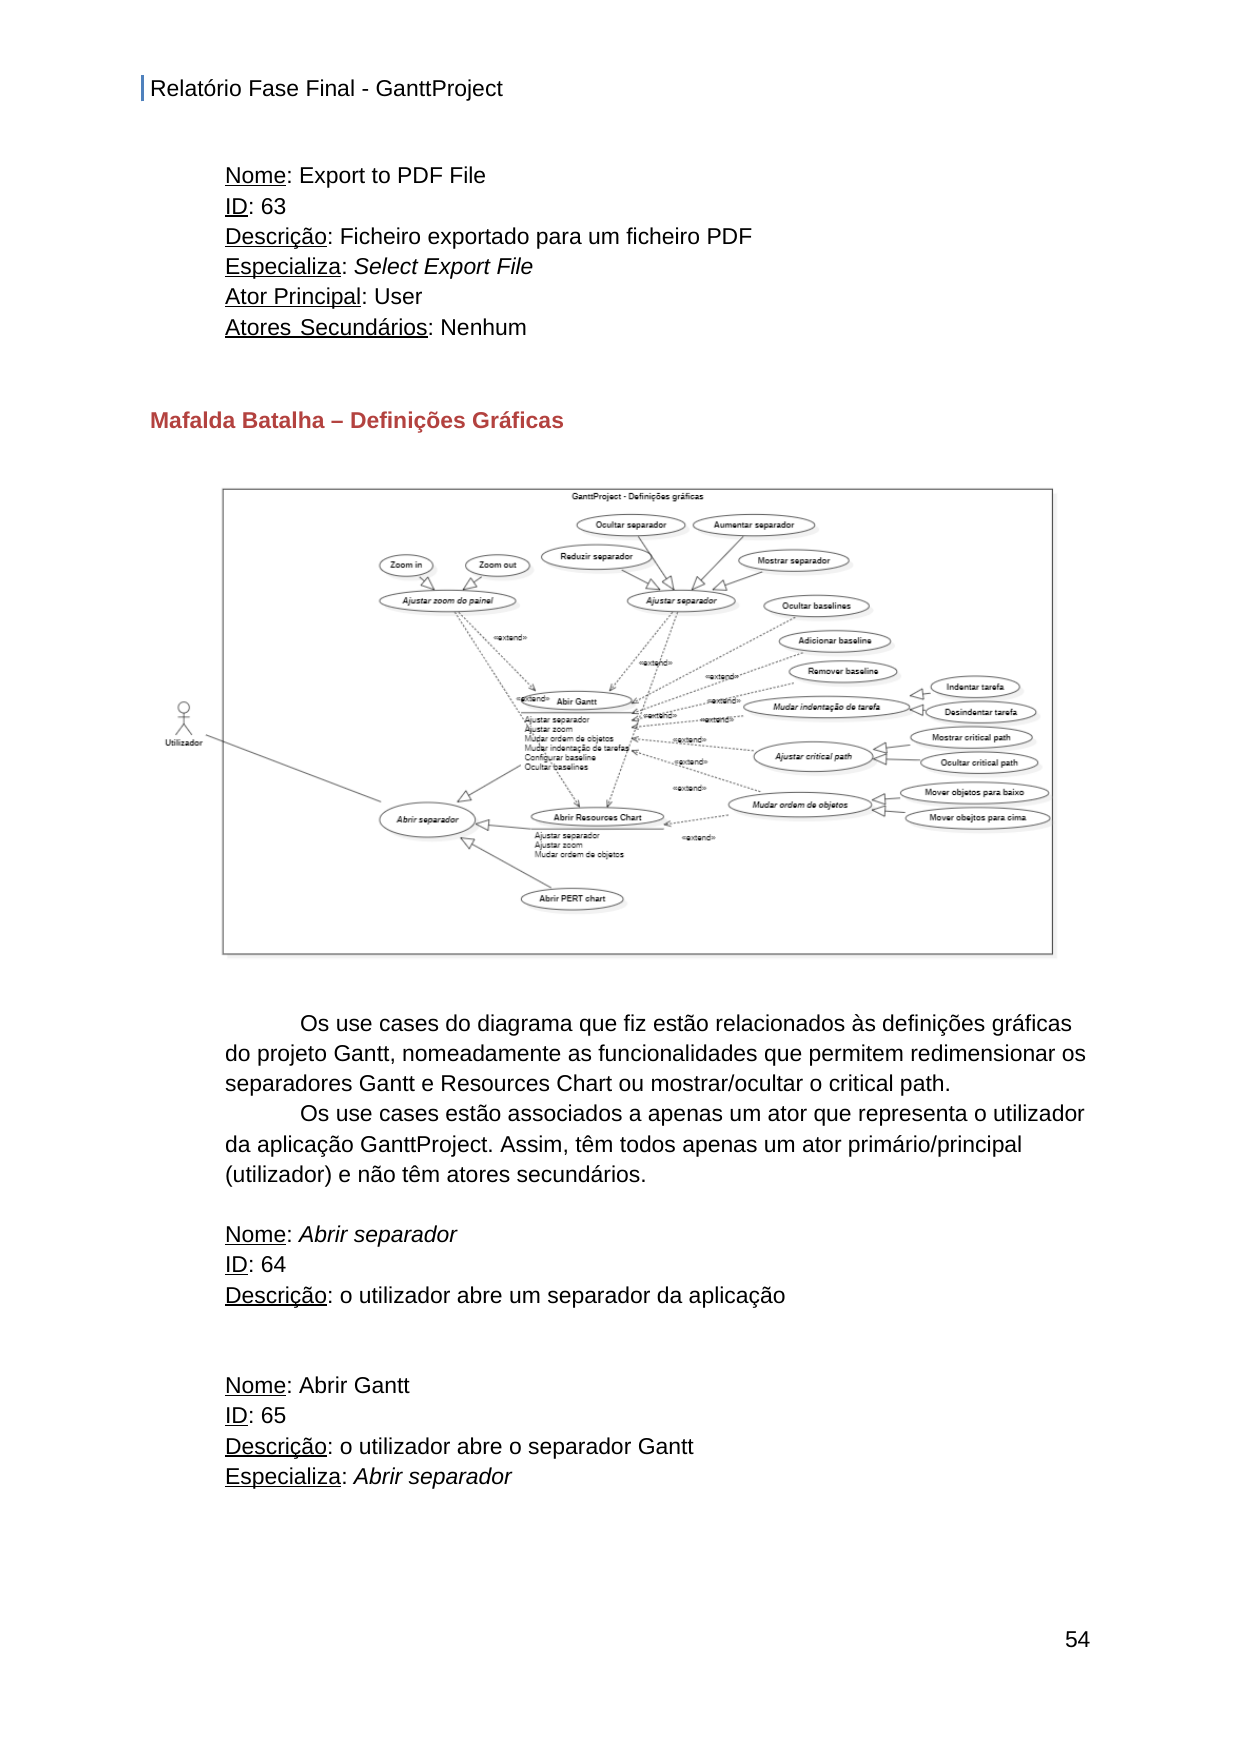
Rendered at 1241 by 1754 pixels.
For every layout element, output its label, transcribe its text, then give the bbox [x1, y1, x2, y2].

text Ator Principal: User [225, 283, 1090, 310]
text Especializa: Select Export File [225, 253, 1090, 279]
text ID: 63 [225, 193, 1090, 219]
text Os use cases estão associados a apenas um ator que representa o utilizador da aplicação GanttProject. Assim, têm todos apenas um ator primário/principal (utilizador) e não têm atores secundários. [225, 1100, 1090, 1187]
text Nome: Export to PDF File [225, 162, 1090, 189]
picture [149, 474, 1091, 972]
text Nome: Abrir Gantt [225, 1372, 1090, 1399]
text Descrição: Ficheiro exportado para um ficheiro PDF [225, 223, 1090, 249]
text ID: 64 [225, 1251, 1090, 1278]
text Descrição: o utilizador abre um separador da aplicação [225, 1282, 1090, 1308]
text Nome: Abrir separador [225, 1221, 1090, 1248]
subtitle Mafalda Batalha – Definições Gráficas [150, 407, 1090, 434]
text Os use cases do diagrama que fiz estão relacionados às definições gráficas do projeto Gantt, nomeadamente as funcionalidades que permitem redimensionar os separadores Gantt e Resources Chart ou mostrar/ocultar o critical path. [225, 1010, 1090, 1097]
text Descrição: o utilizador abre o separador Gantt [225, 1433, 1090, 1459]
text Especializa: Abrir separador [225, 1463, 1090, 1489]
text Atores Secundários: Nenhum [225, 313, 1090, 340]
text ID: 65 [225, 1402, 1090, 1429]
